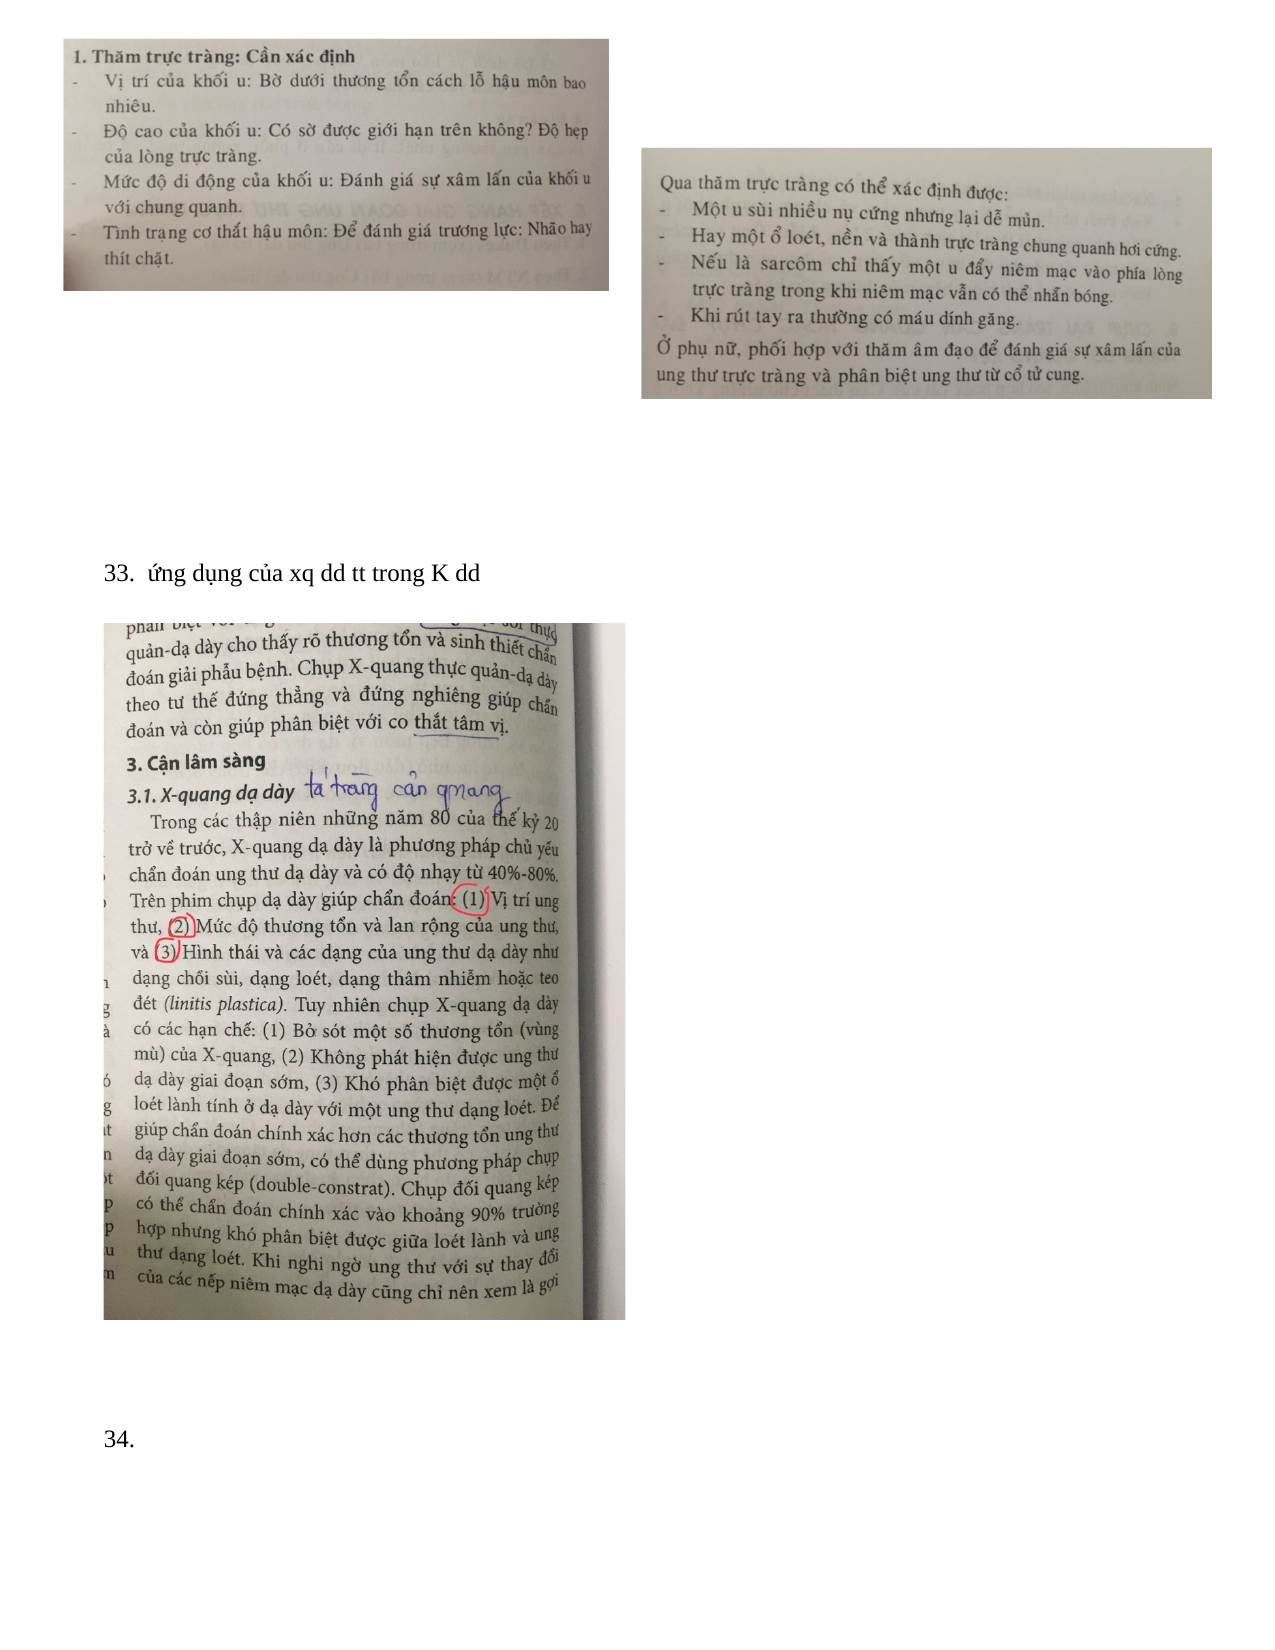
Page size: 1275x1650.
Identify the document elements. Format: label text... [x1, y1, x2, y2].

text 34. [103, 1424, 1181, 1453]
picture [64, 39, 608, 291]
picture [642, 148, 1211, 399]
picture [103, 623, 626, 1320]
